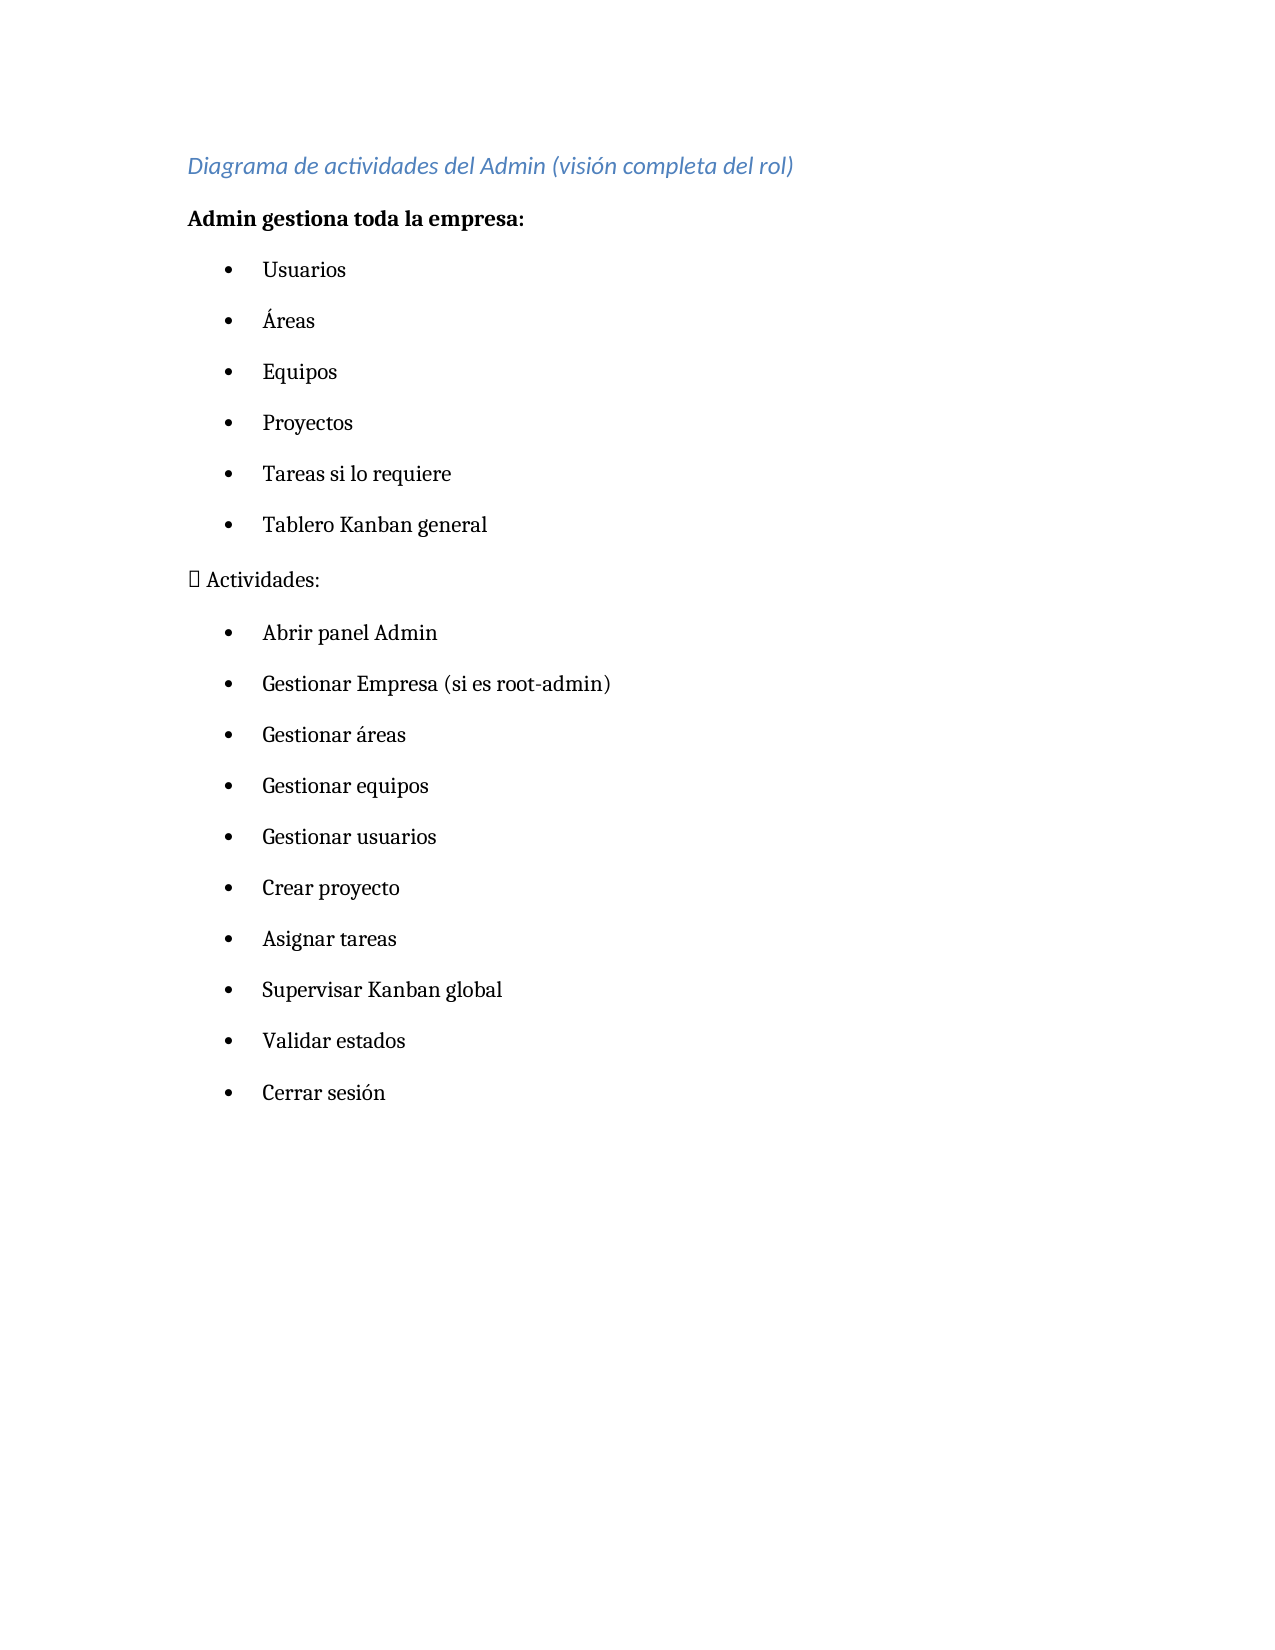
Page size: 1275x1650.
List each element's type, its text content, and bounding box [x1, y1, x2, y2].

text 🔹 Actividades: [187, 563, 1087, 594]
list Asignar tareas [225, 926, 1087, 952]
list Proyectos [225, 410, 1087, 436]
text Admin gestiona toda la empresa: [187, 206, 1087, 232]
list Abrir panel Admin [225, 620, 1087, 646]
list Cerrar sesión [225, 1079, 1087, 1106]
list Gestionar áreas [225, 722, 1087, 748]
list Supervisar Kanban global [225, 977, 1087, 1003]
list Validar estados [225, 1028, 1087, 1054]
list Tablero Kanban general [225, 512, 1087, 538]
list Gestionar Empresa (si es root-admin) [225, 671, 1087, 697]
list Equipos [225, 359, 1087, 385]
list Áreas [225, 308, 1087, 334]
list Usuarios [225, 257, 1087, 283]
list Gestionar usuarios [225, 824, 1087, 850]
list Crear proyecto [225, 875, 1087, 901]
list Tareas si lo requiere [225, 461, 1087, 487]
list Gestionar equipos [225, 773, 1087, 799]
subtitle Diagrama de actividades del Admin (visión completa del rol) [187, 150, 1087, 181]
